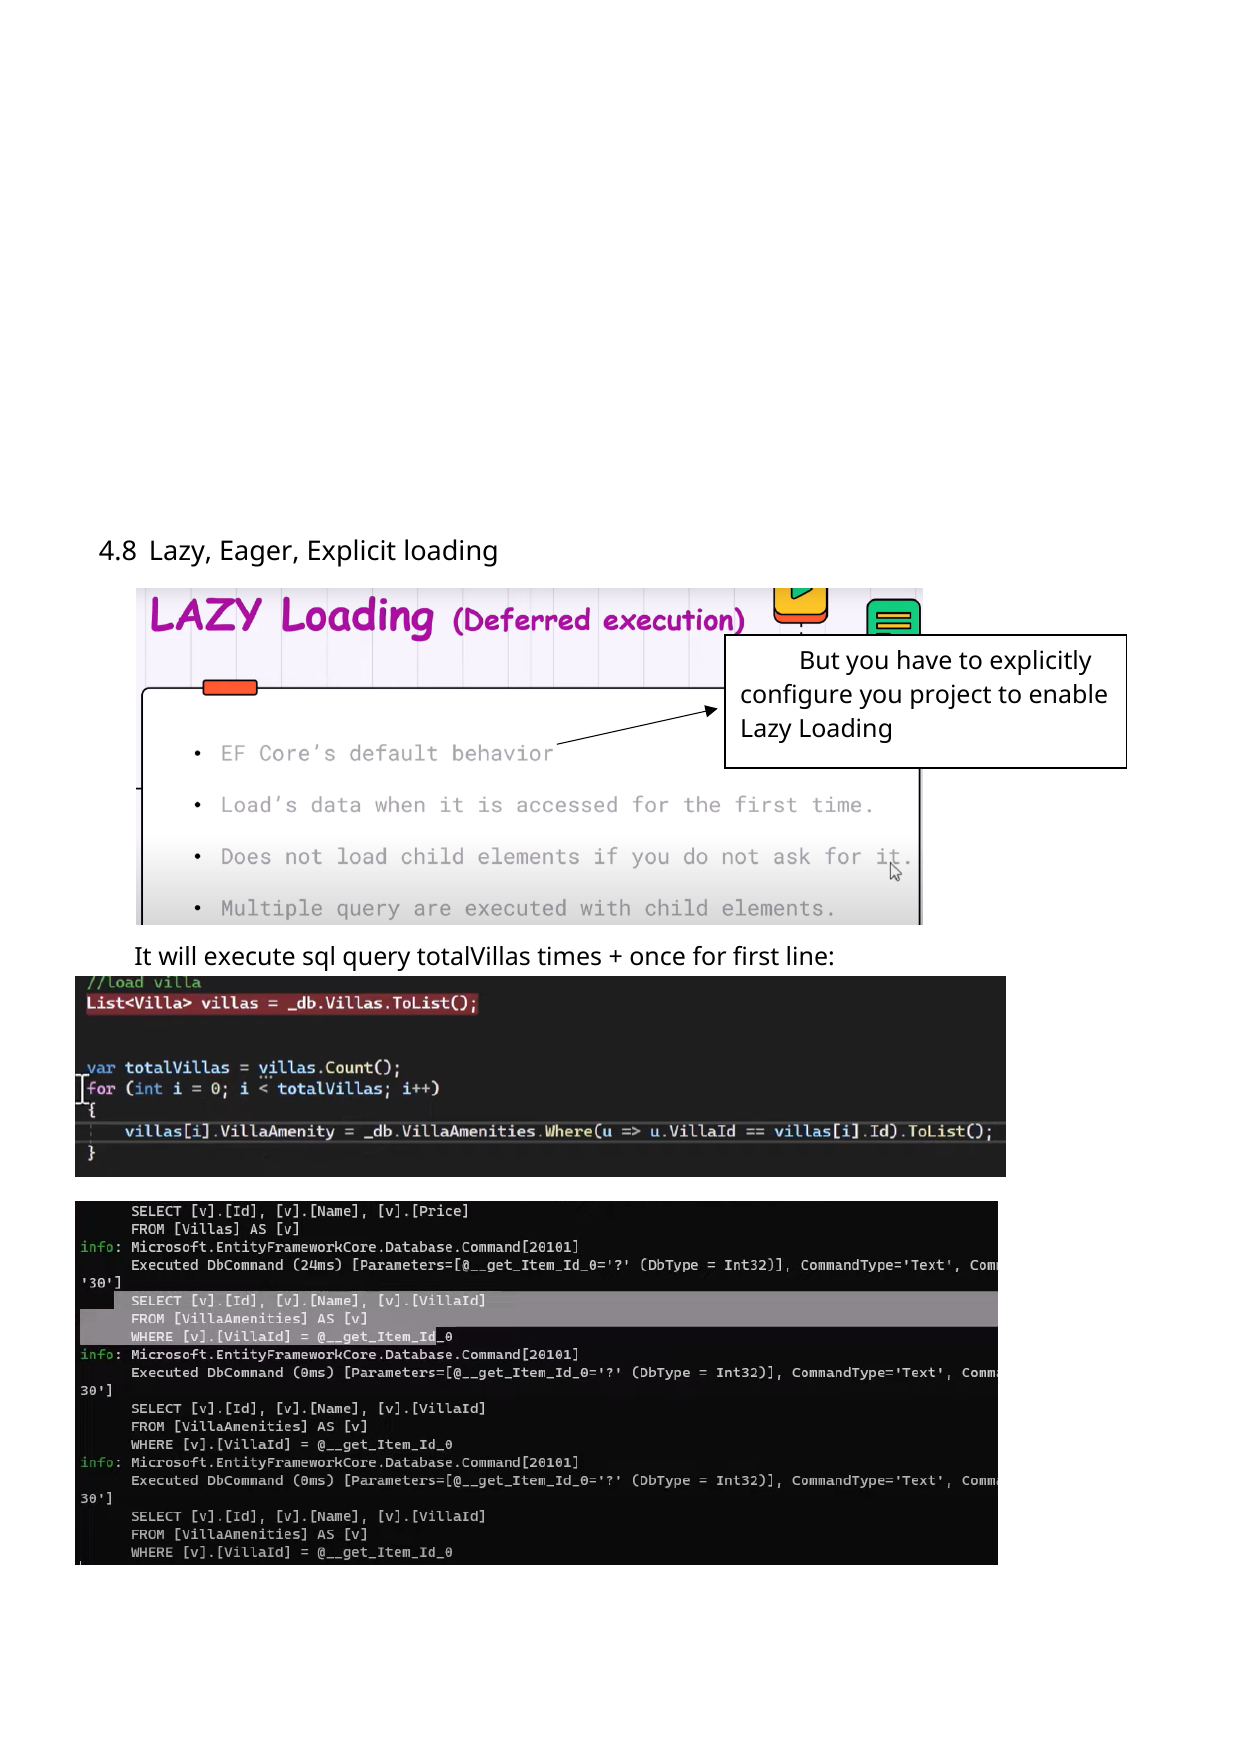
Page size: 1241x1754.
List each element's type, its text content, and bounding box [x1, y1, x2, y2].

picture [75, 1201, 998, 1565]
picture [136, 588, 923, 925]
picture [75, 976, 1006, 1177]
subtitle Lazy, Eager, Explicit loading [99, 532, 1165, 568]
